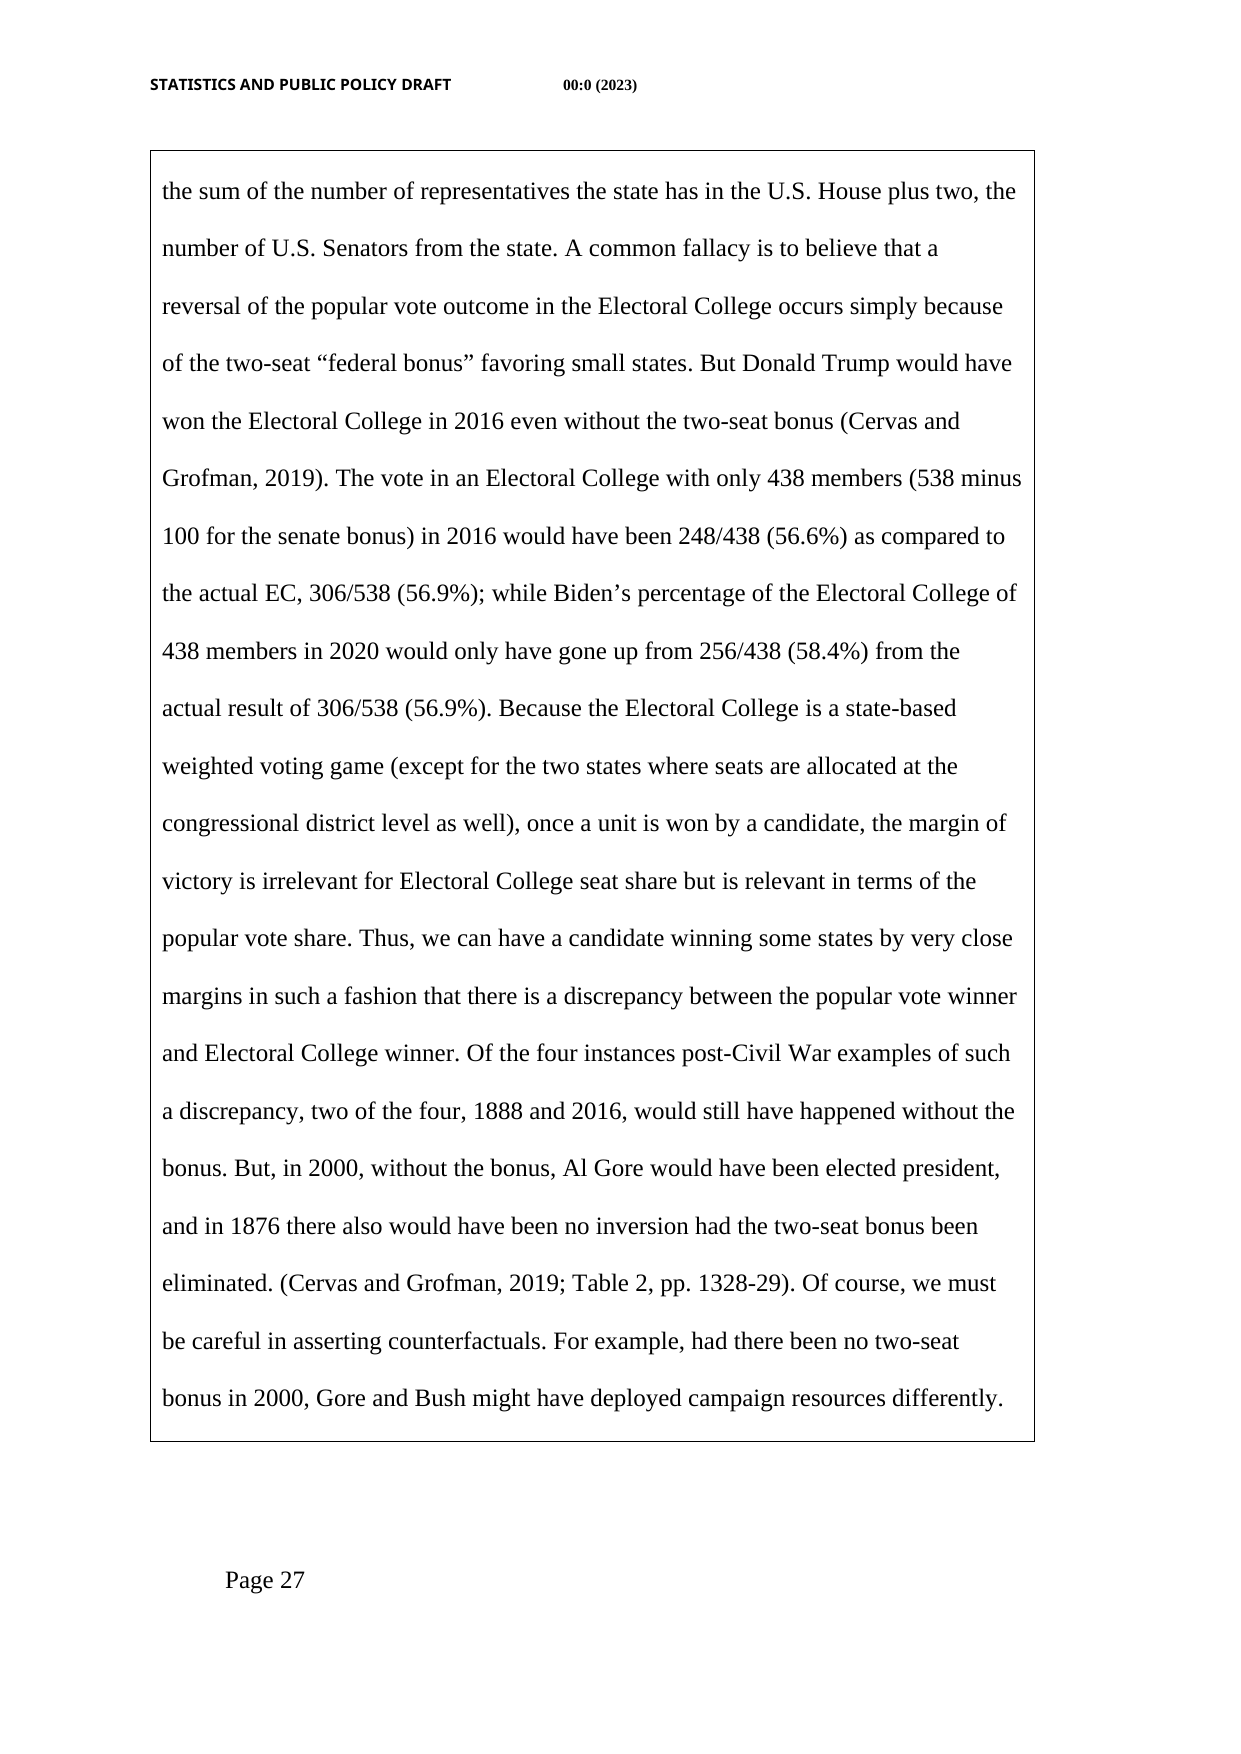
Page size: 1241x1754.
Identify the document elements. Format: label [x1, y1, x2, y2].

table_header [151, 151, 1034, 1441]
